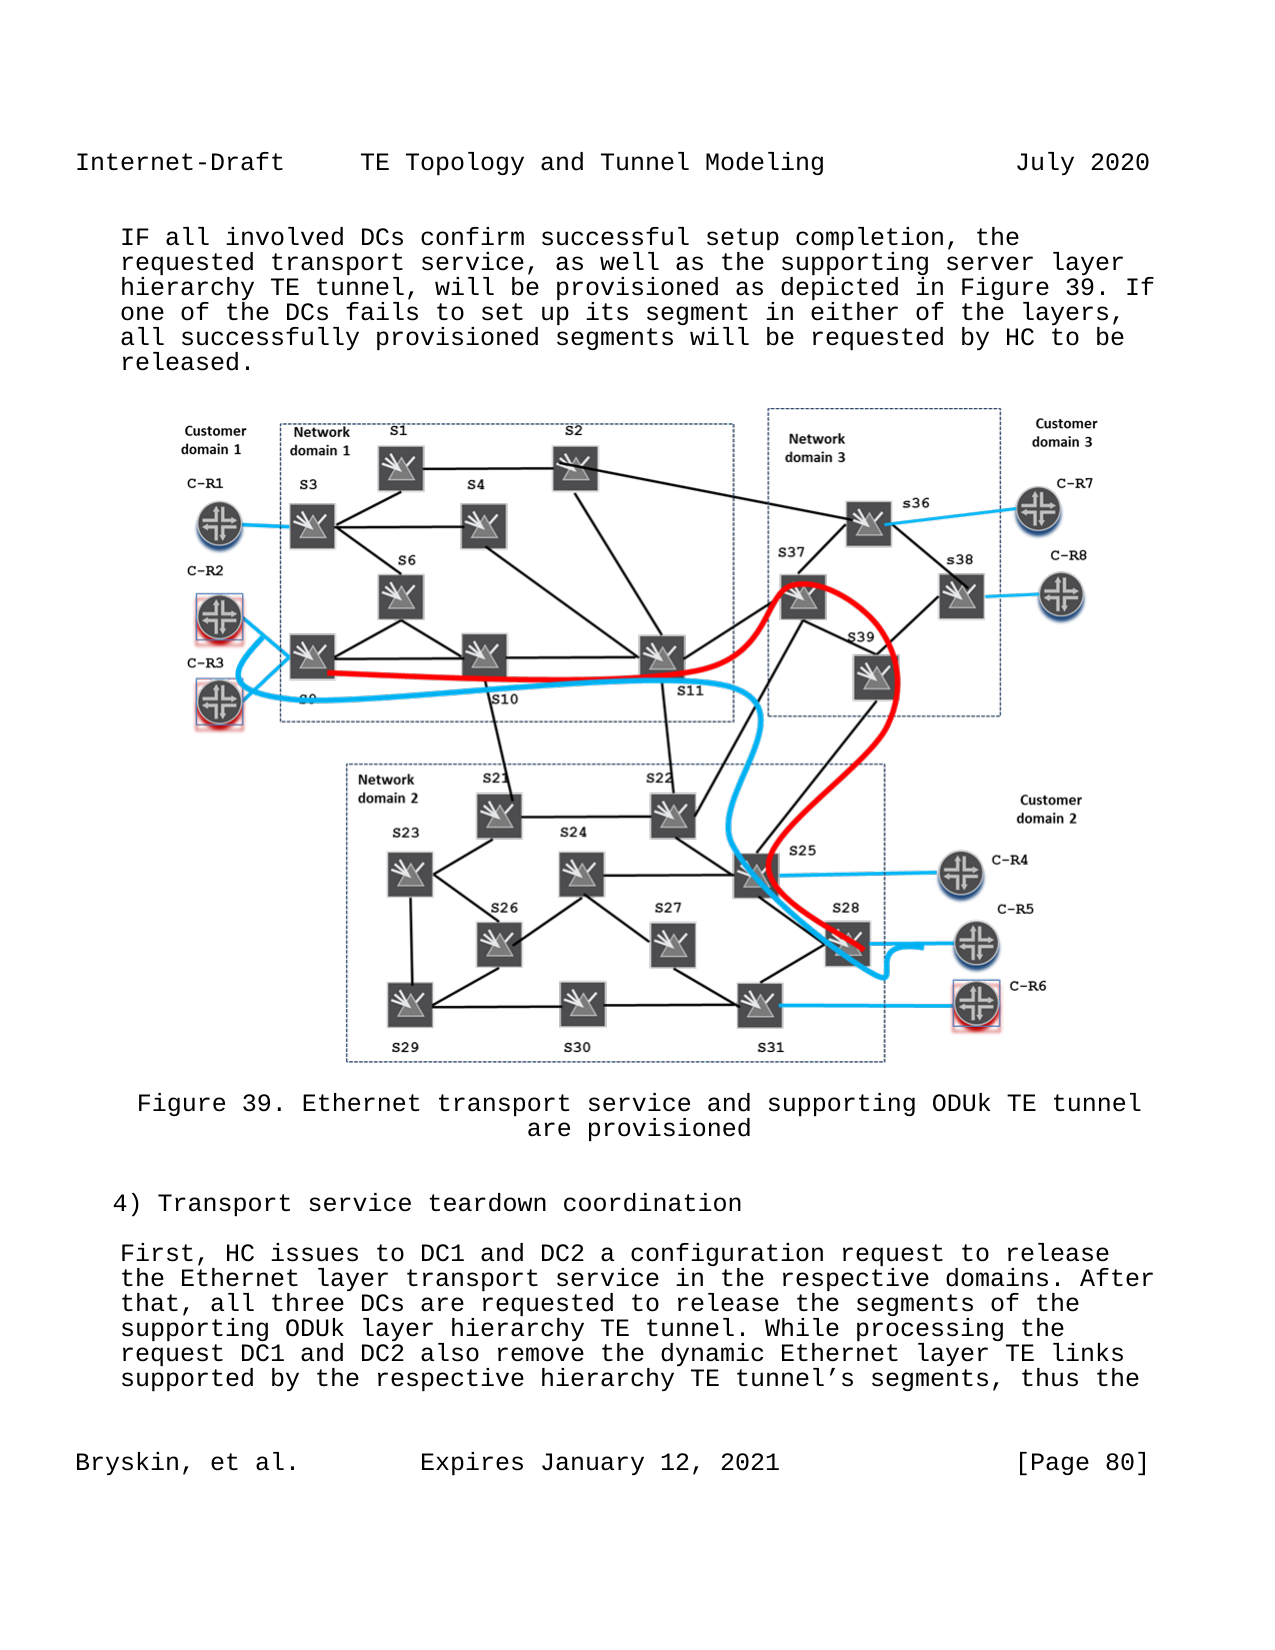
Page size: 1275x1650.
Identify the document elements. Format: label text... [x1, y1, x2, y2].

text IF all involved DCs confirm successful setup completion, the requested transport service, as well as the supporting server layer hierarchy TE tunnel, will be provisioned as depicted in Figure 39. If one of the DCs fails to set up its segment in either of the layers, all successfully provisioned segments will be requested by HC to be released. [120, 225, 1158, 375]
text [120, 1241, 1158, 1391]
picture [171, 408, 1147, 1067]
list Transport service teardown coordination [112, 1191, 1158, 1216]
